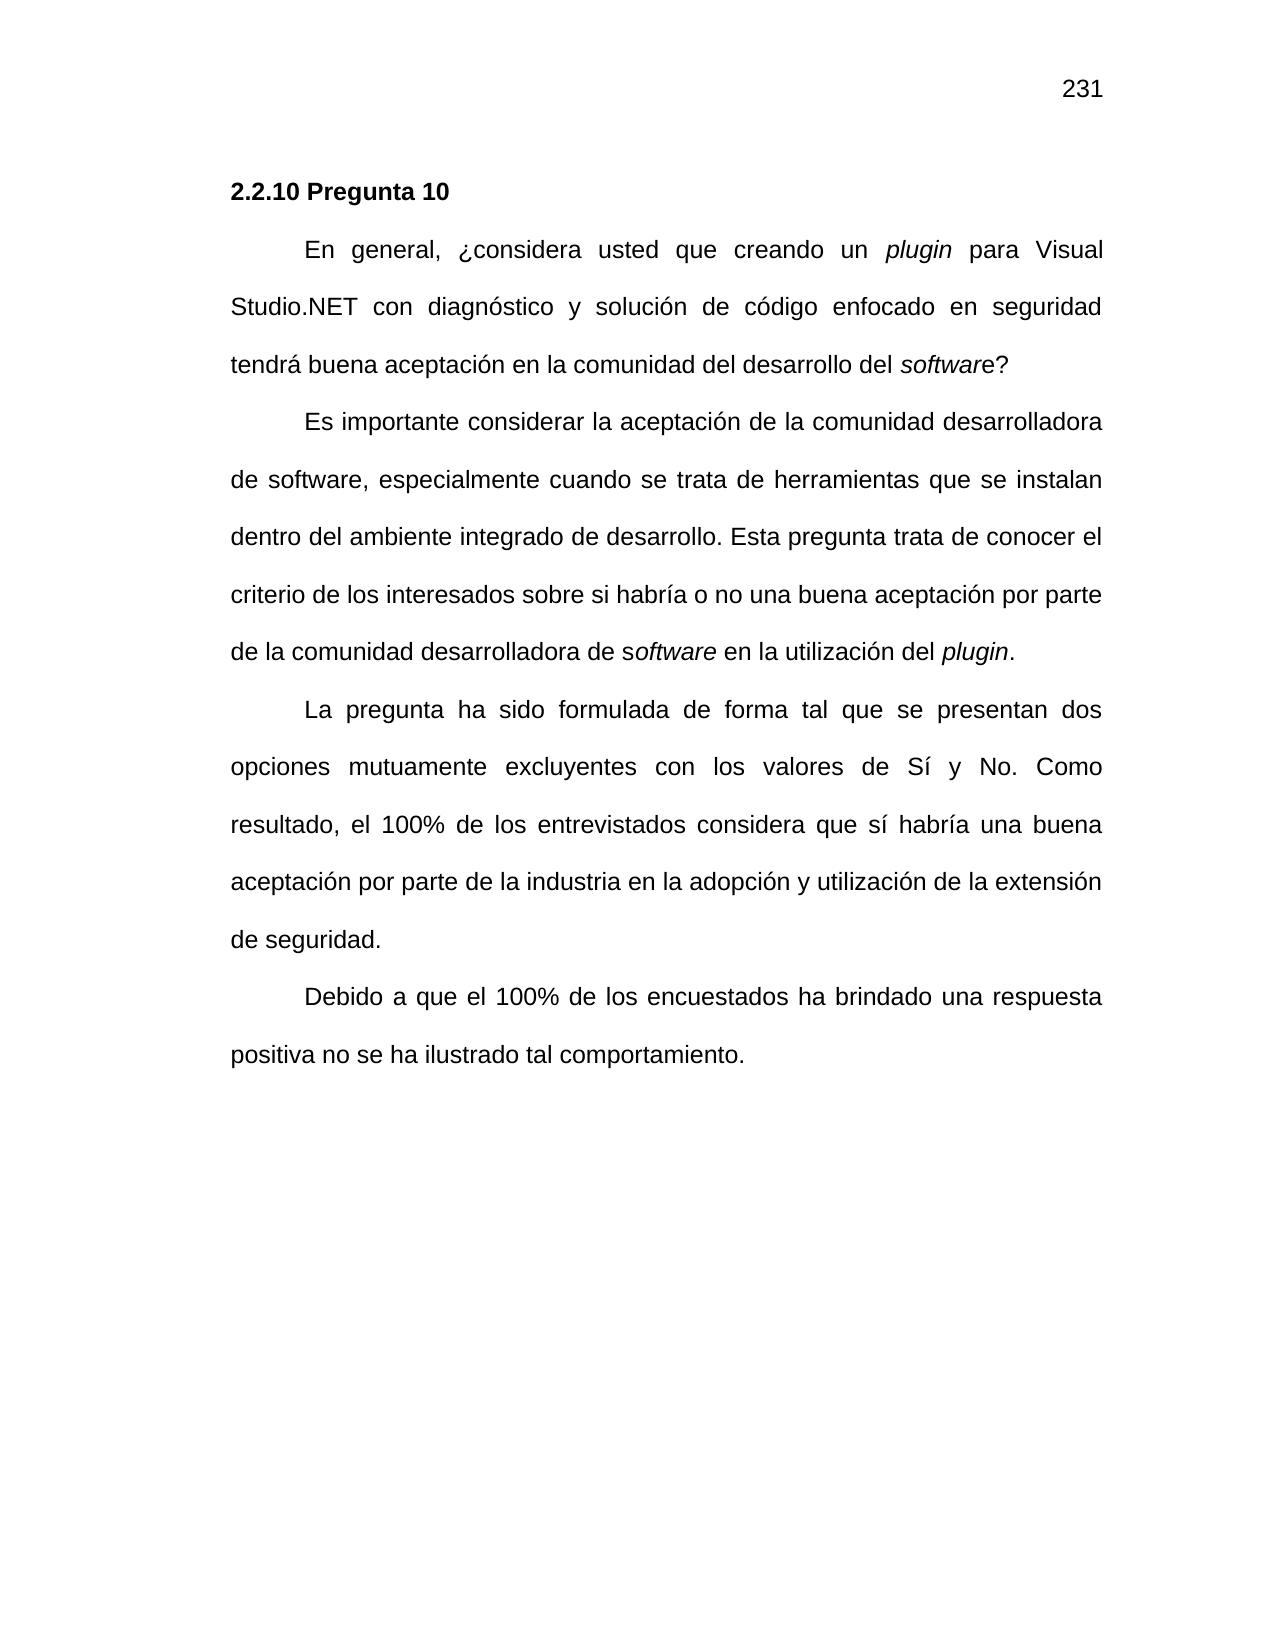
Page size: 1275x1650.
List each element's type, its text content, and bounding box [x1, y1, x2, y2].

subtitle 2.2.10 Pregunta 10 [230, 177, 1104, 206]
text Es importante considerar la aceptación de la comunidad desarrolladora de software, especialmente cuando se trata de herramientas que se instalan dentro del ambiente integrado de desarrollo. Esta pregunta trata de conocer el criterio de los interesados sobre si habría o no una buena aceptación por parte de la comunidad desarrolladora de software en la utilización del plugin. [230, 407, 1104, 666]
text La pregunta ha sido formulada de forma tal que se presentan dos opciones mutuamente excluyentes con los valores de Sí y No. Como resultado, el 100% de los entrevistados considera que sí habría una buena aceptación por parte de la industria en la adopción y utilización de la extensión de seguridad. [230, 695, 1104, 953]
text Debido a que el 100% de los encuestados ha brindado una respuesta positiva no se ha ilustrado tal comportamiento. [230, 982, 1104, 1068]
text En general, ¿considera usted que creando un plugin para Visual Studio.NET con diagnóstico y solución de código enfocado en seguridad tendrá buena aceptación en la comunidad del desarrollo del software? [230, 235, 1104, 378]
